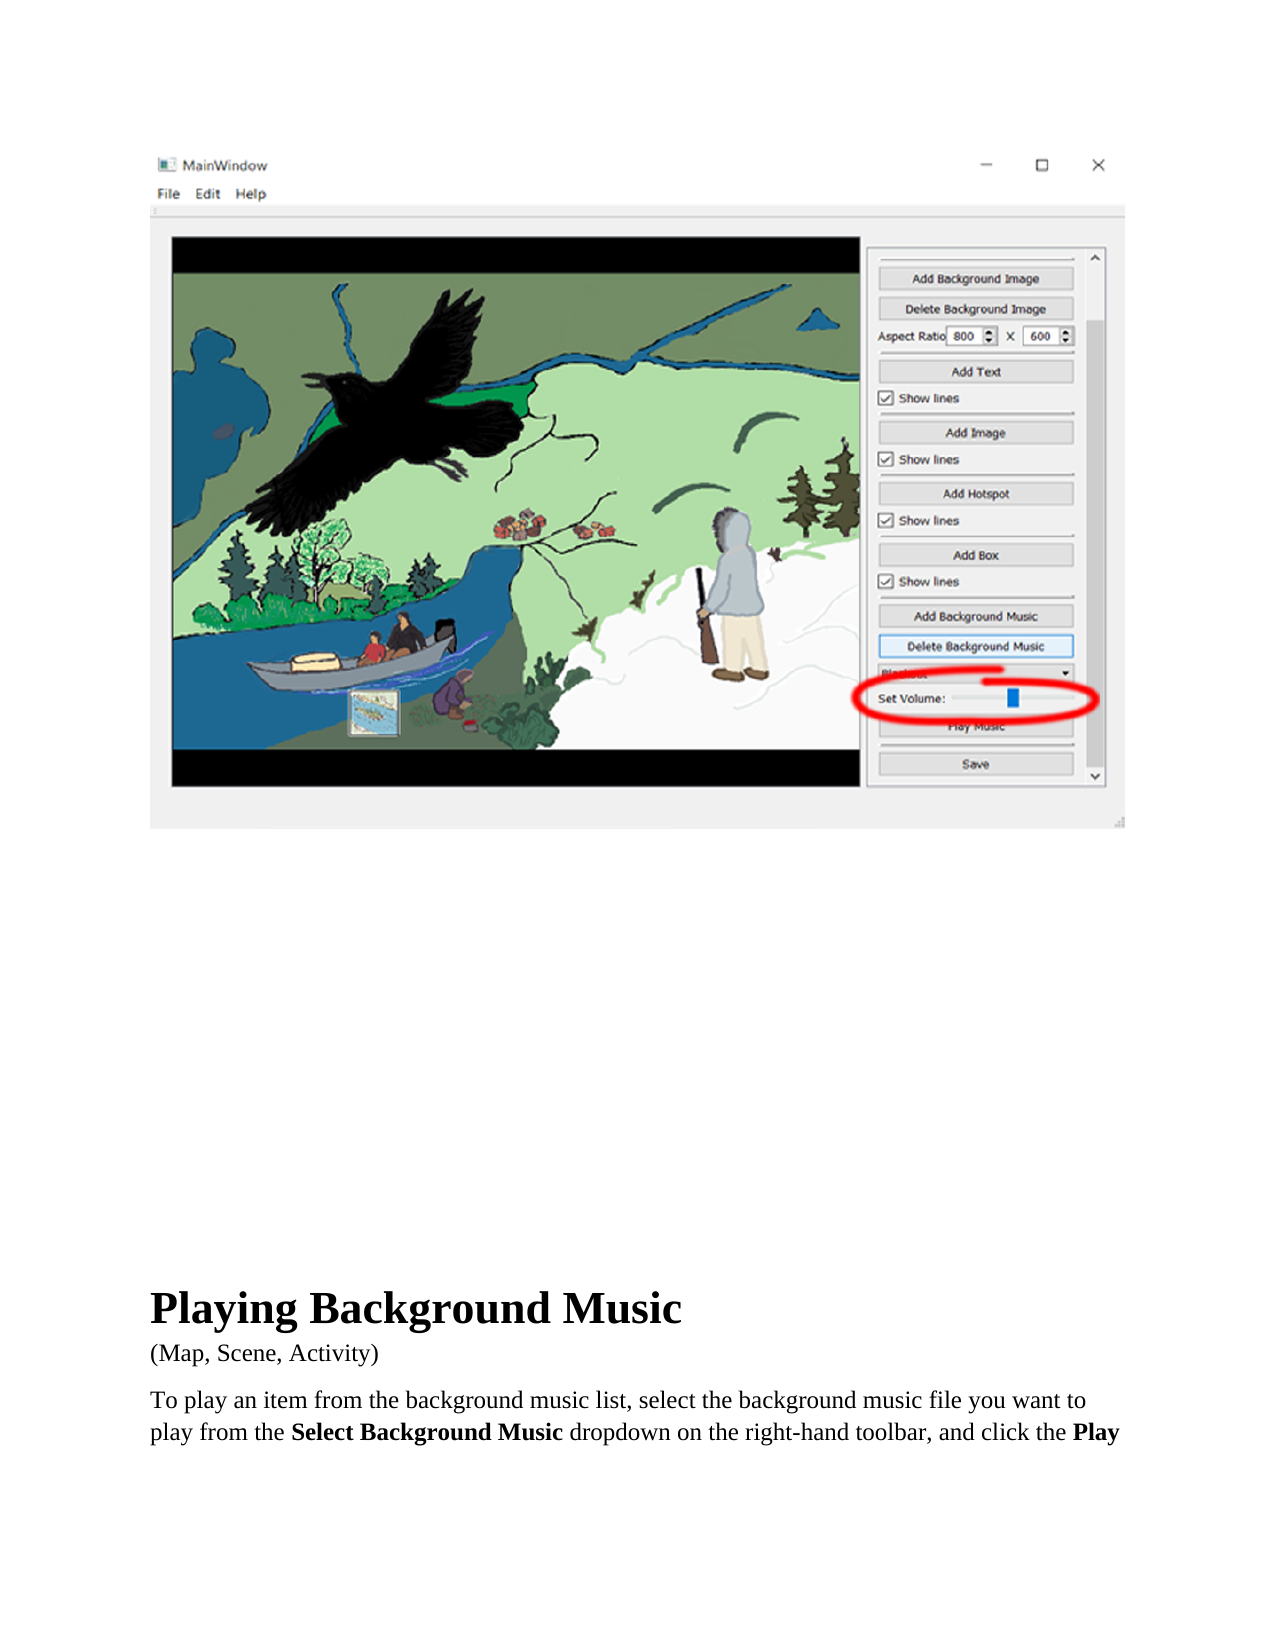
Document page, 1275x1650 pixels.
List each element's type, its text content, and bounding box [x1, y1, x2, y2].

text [150, 1386, 1125, 1445]
text (Map, Scene, Activity) [150, 1338, 1125, 1367]
picture [150, 150, 1125, 829]
subtitle Playing Background Music [150, 1281, 1125, 1334]
